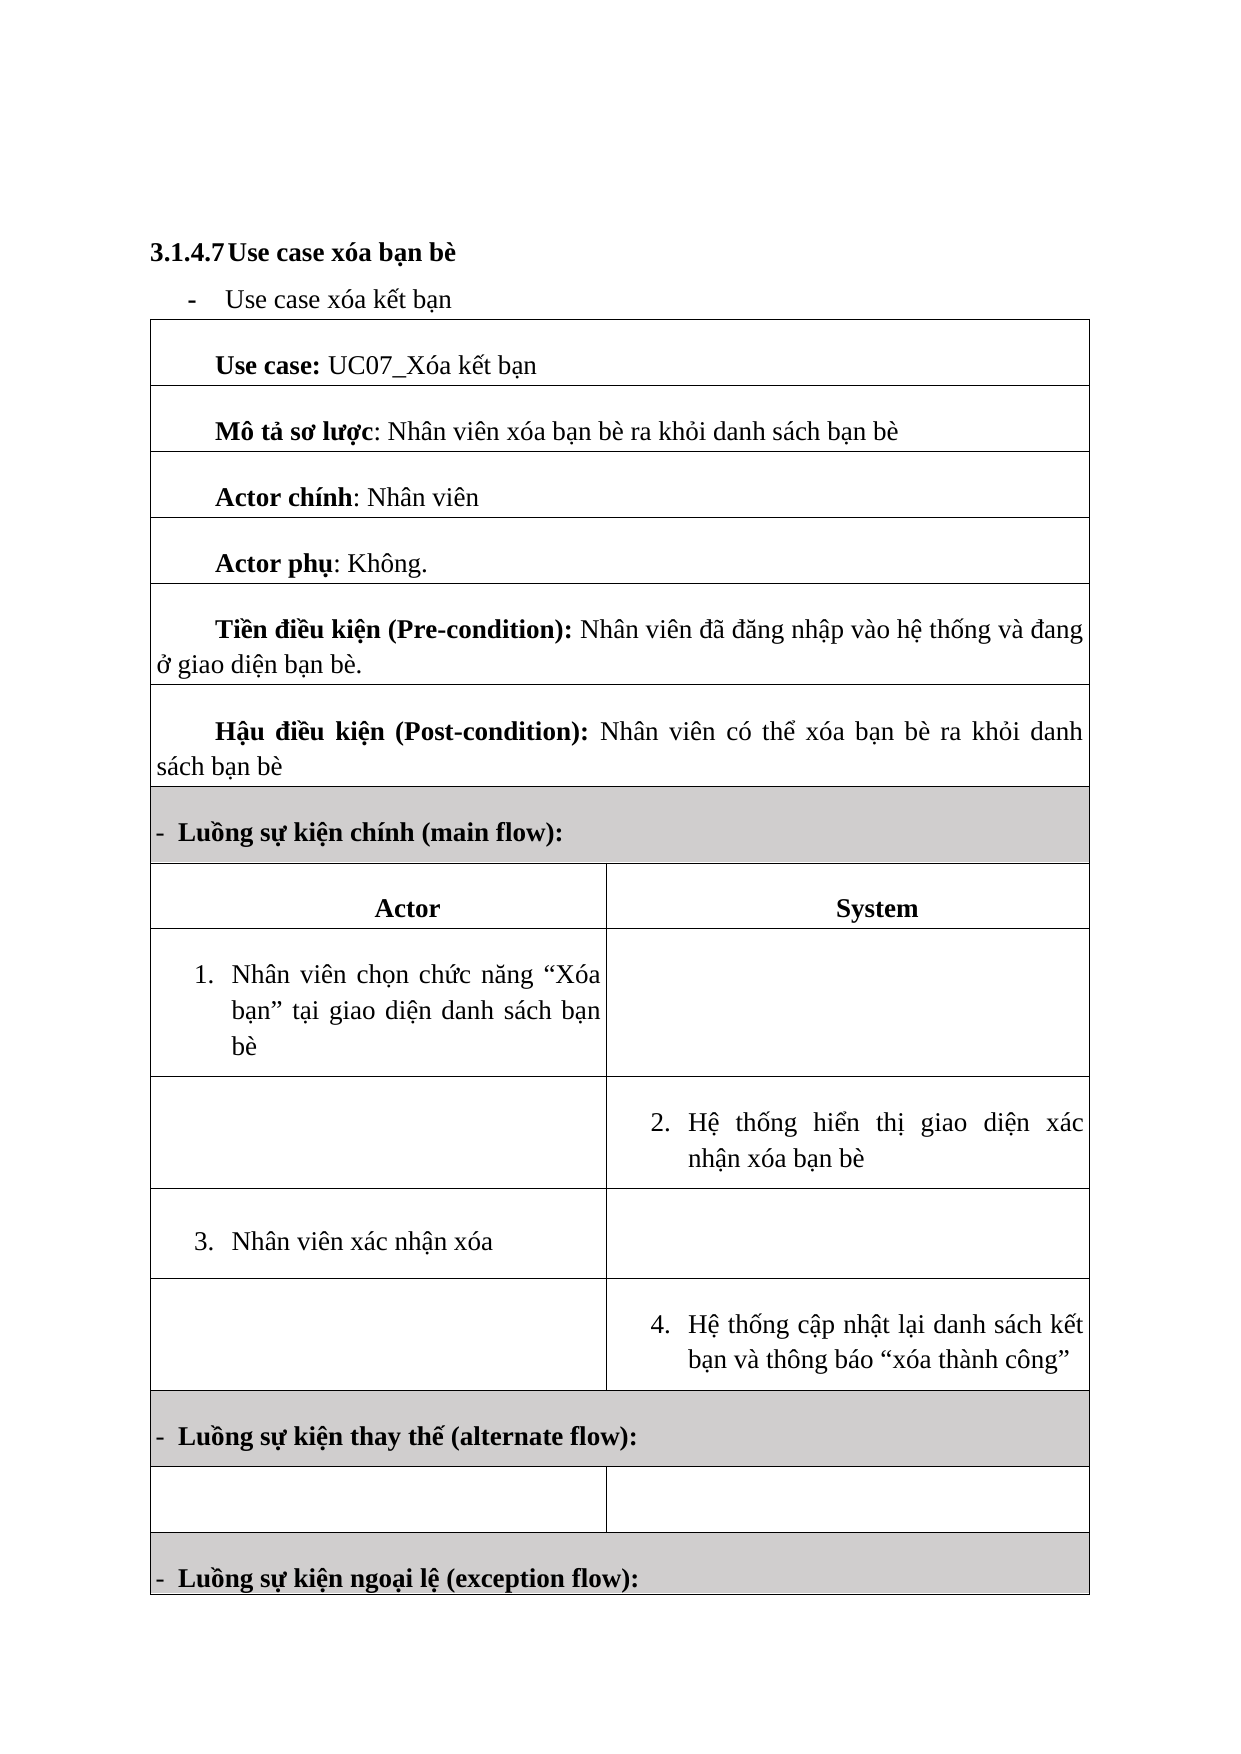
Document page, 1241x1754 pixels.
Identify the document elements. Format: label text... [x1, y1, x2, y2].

table_cell Nhân viên chọn chức năng “Xóa bạn” tại giao diện danh sách bạn bè [151, 929, 606, 1076]
table_cell [607, 1189, 1089, 1278]
table_cell Nhân viên xác nhận xóa [151, 1189, 606, 1278]
subtitle Use case xóa bạn bè [150, 237, 1090, 268]
table_cell [151, 1279, 606, 1390]
table_cell Hệ thống cập nhật lại danh sách kết bạn và thông báo “xóa thành công” [607, 1279, 1089, 1390]
table_cell System [607, 864, 1089, 928]
table_cell Hệ thống hiển thị giao diện xác nhận xóa bạn bè [607, 1077, 1089, 1188]
list Use case xóa kết bạn [187, 283, 1090, 314]
table_cell Luồng sự kiện thay thế (alternate flow): [151, 1391, 1089, 1466]
table_cell Actor [151, 864, 606, 928]
table_cell Luồng sự kiện ngoại lệ (exception flow): [151, 1533, 1089, 1593]
table_cell Actor phụ: Không. [151, 518, 1089, 583]
table_cell [151, 1467, 606, 1532]
table_header Use case: UC07_Xóa kết bạn [151, 320, 1089, 385]
table_cell [151, 1077, 606, 1188]
table_cell Hậu điều kiện (Post-condition): Nhân viên có thể xóa bạn bè ra khỏi danh sách bạn bè [151, 685, 1089, 786]
table_cell Tiền điều kiện (Pre-condition): Nhân viên đã đăng nhập vào hệ thống và đang ở giao diện bạn bè. [151, 584, 1089, 684]
table_cell Actor chính: Nhân viên [151, 452, 1089, 517]
table_cell Luồng sự kiện chính (main flow): [151, 787, 1089, 862]
table_cell [607, 929, 1089, 1076]
table_cell Mô tả sơ lược: Nhân viên xóa bạn bè ra khỏi danh sách bạn bè [151, 386, 1089, 451]
table_cell [607, 1467, 1089, 1532]
